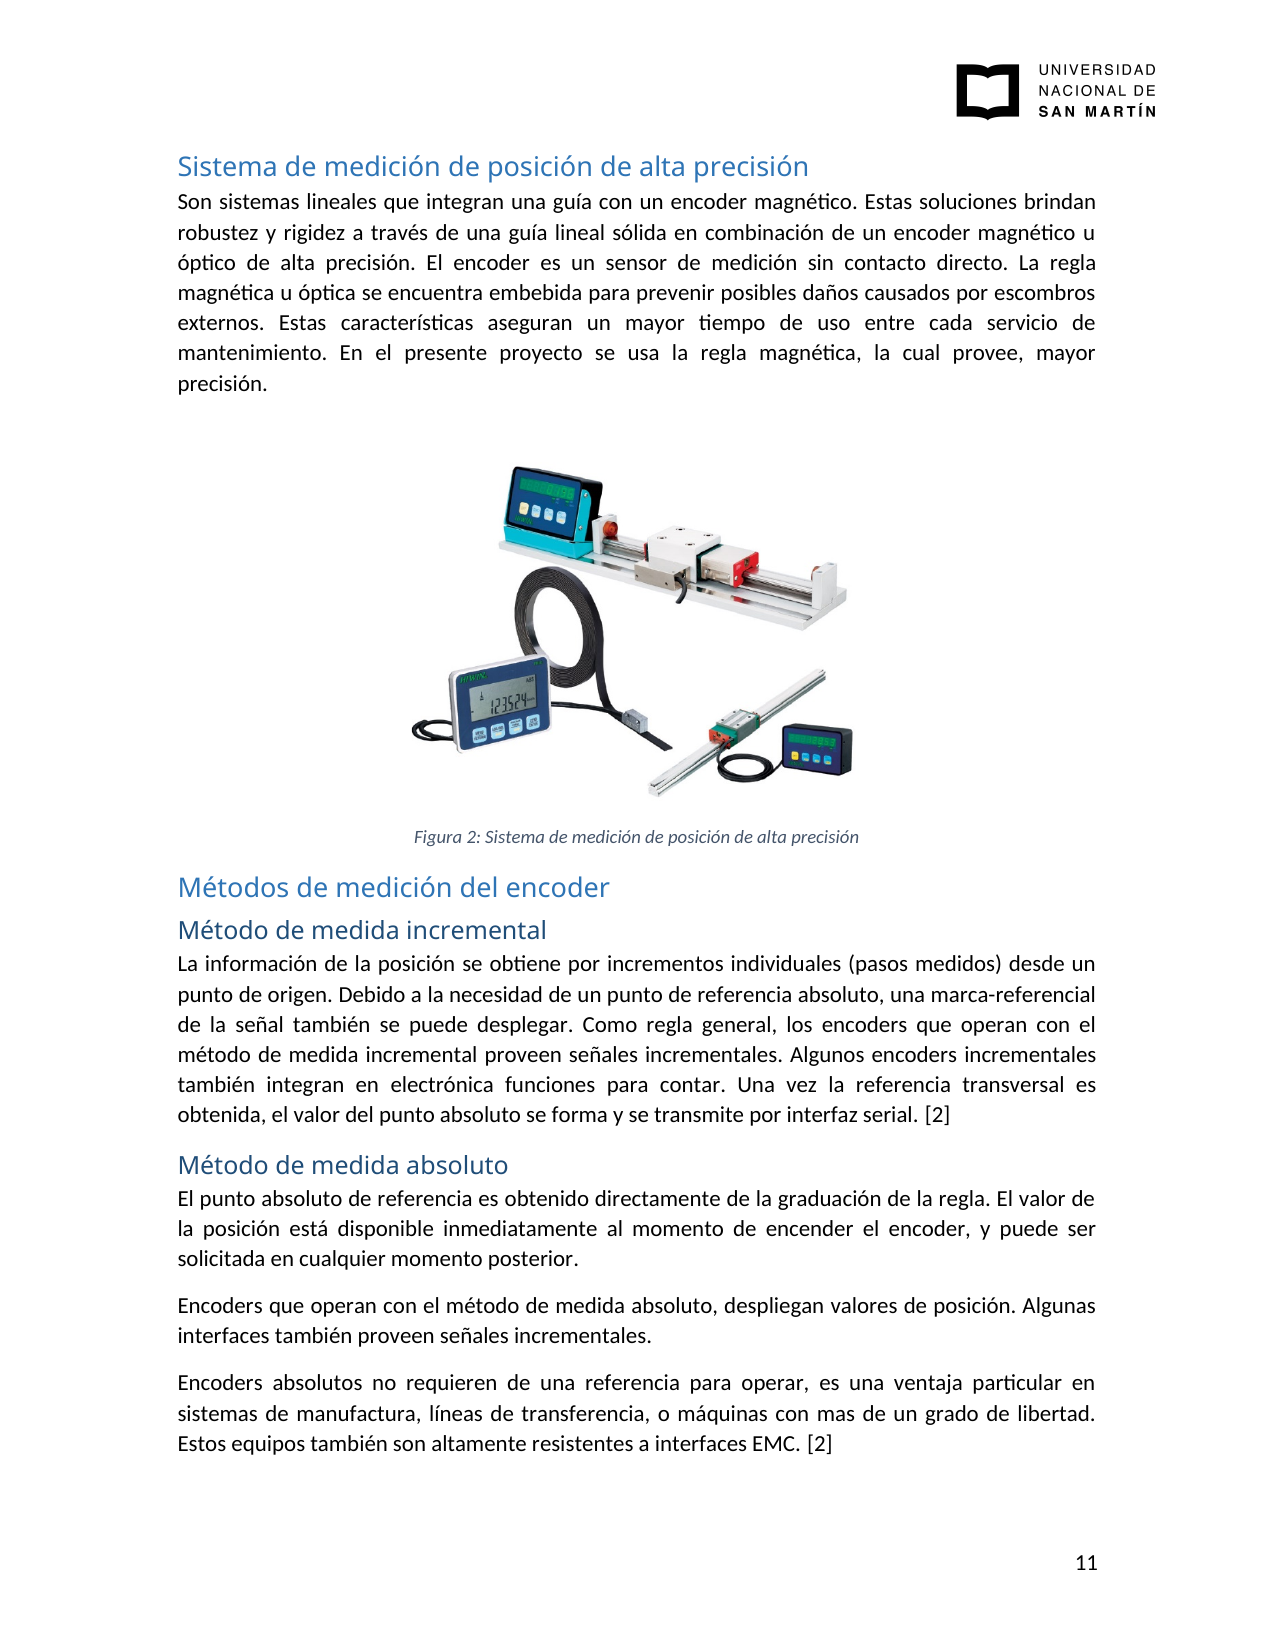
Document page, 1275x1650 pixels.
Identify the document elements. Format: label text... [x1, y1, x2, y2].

text La información de la posición se obtiene por incrementos individuales (pasos medidos) desde un punto de origen. Debido a la necesidad de un punto de referencia absoluto, una marca-referencial de la señal también se puede desplegar. Como regla general, los encoders que operan con el método de medida incremental proveen señales incrementales. Algunos encoders incrementales también integran en electrónica funciones para contar. Una vez la referencia transversal es obtenida, el valor del punto absoluto se forma y se transmite por interfaz serial. [177, 949, 1098, 1128]
text Son sistemas lineales que integran una guía con un encoder magnético. Estas soluciones brindan robustez y rigidez a través de una guía lineal sólida en combinación de un encoder magnético u óptico de alta precisión. El encoder es un sensor de medición sin contacto directo. La regla magnética u óptica se encuentra embebida para prevenir posibles daños causados por escombros externos. Estas características aseguran un mayor tiempo de uso entre cada servicio de mantenimiento. En el presente proyecto se usa la regla magnética, la cual provee, mayor precisión. [177, 187, 1098, 397]
text Encoders que operan con el método de medida absoluto, despliegan valores de posición. Algunas interfaces también proveen señales incrementales. [177, 1291, 1098, 1350]
subtitle Métodos de medición del encoder [177, 869, 1098, 906]
text Figura 2: Sistema de medición de posición de alta precisión [177, 825, 1098, 848]
picture [411, 462, 864, 807]
subtitle Método de medida absoluto [177, 1147, 1098, 1181]
subtitle Método de medida incremental [177, 913, 1098, 947]
text Encoders absolutos no requieren de una referencia para operar, es una ventaja particular en sistemas de manufactura, líneas de transferencia, o máquinas con mas de un grado de libertad. Estos equipos también son altamente resistentes a interfaces EMC. [177, 1368, 1098, 1457]
text El punto absoluto de referencia es obtenido directamente de la graduación de la regla. El valor de la posición está disponible inmediatamente al momento de encender el encoder, y puede ser solicitada en cualquier momento posterior. [177, 1184, 1098, 1273]
subtitle Sistema de medición de posición de alta precisión [177, 148, 1098, 184]
picture [945, 55, 1165, 128]
